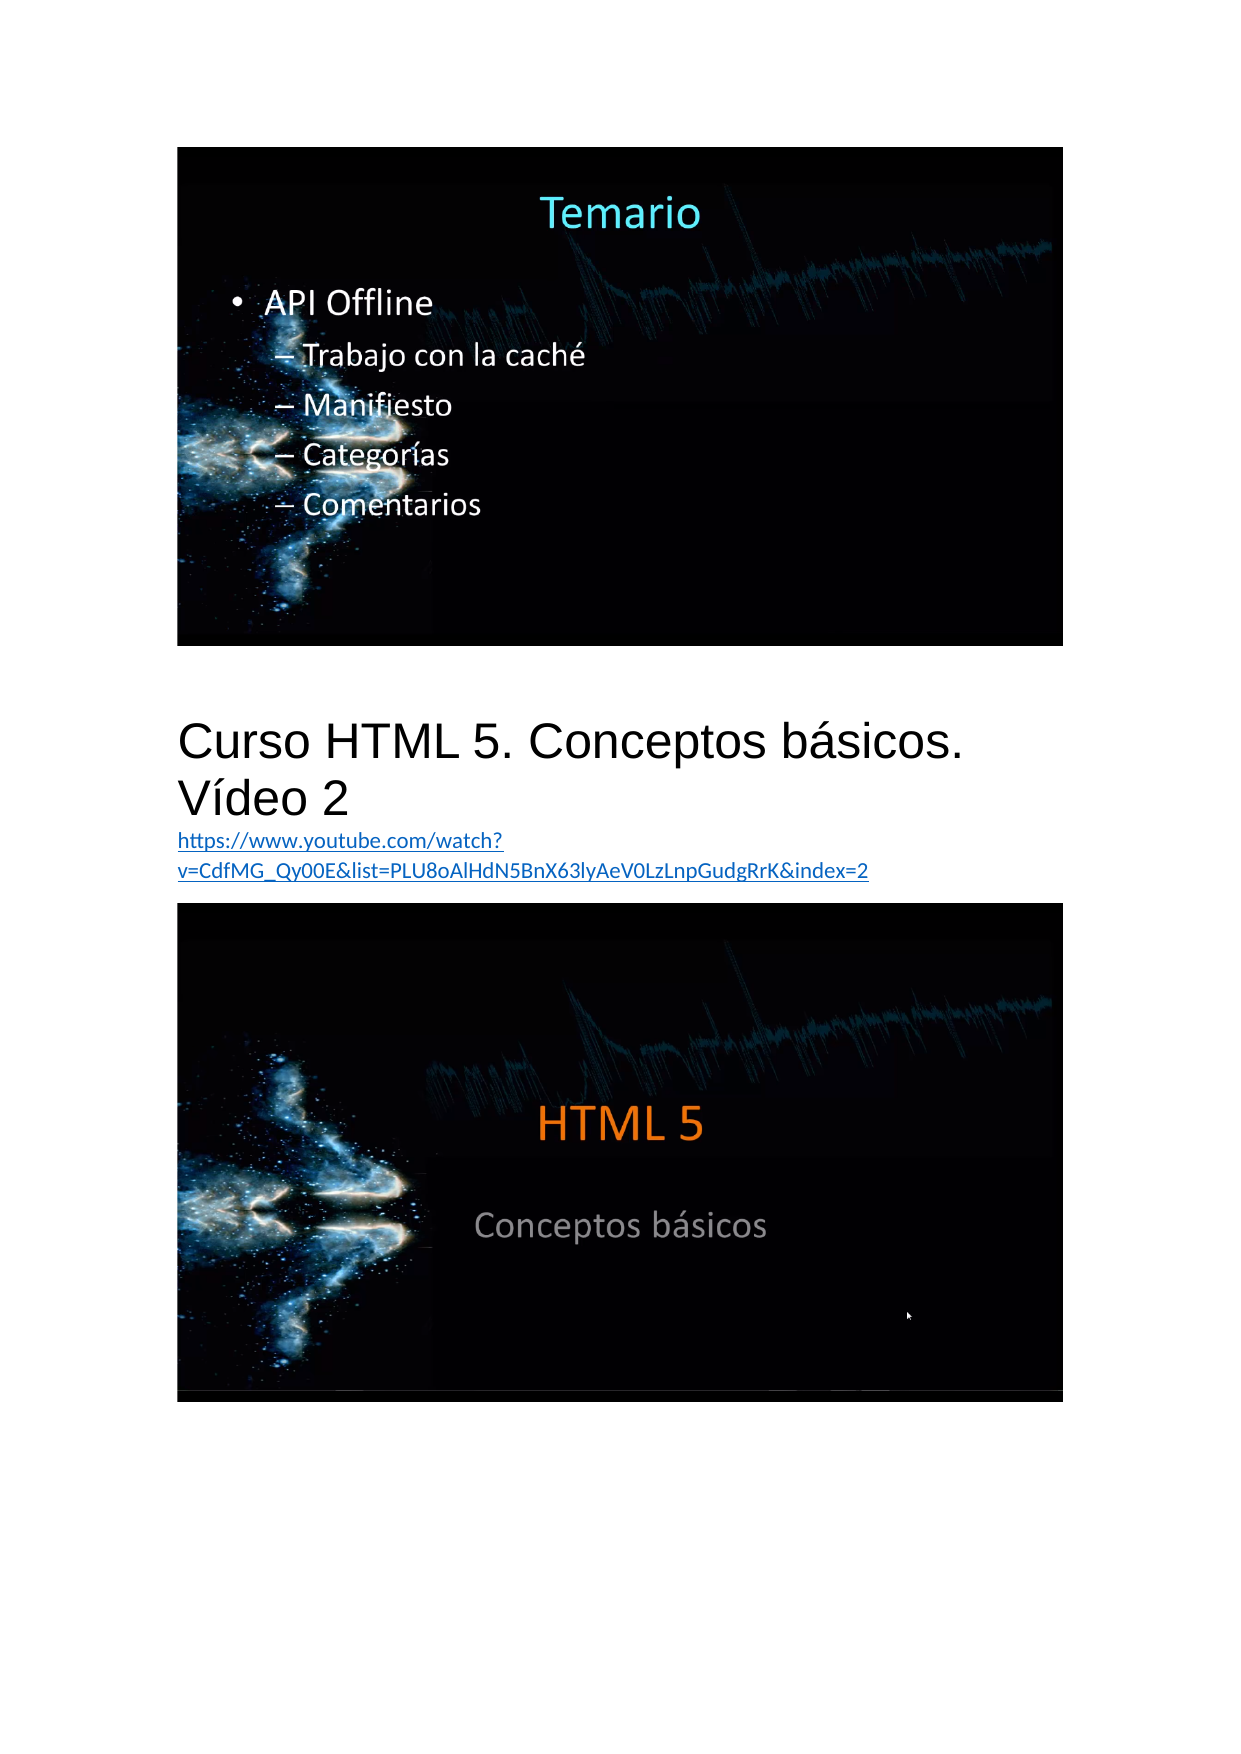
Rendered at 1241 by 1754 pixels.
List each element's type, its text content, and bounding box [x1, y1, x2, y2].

picture [177, 147, 1063, 646]
text https://www.youtube.com/watch?v=CdfMG_Qy00E&list=PLU8oAlHdN5BnX63lyAeV0LzLnpGudgRrK&index=2 [177, 826, 1063, 884]
text Curso HTML 5. Conceptos básicos. Vídeo 2 [177, 711, 1063, 826]
picture [177, 903, 1063, 1402]
